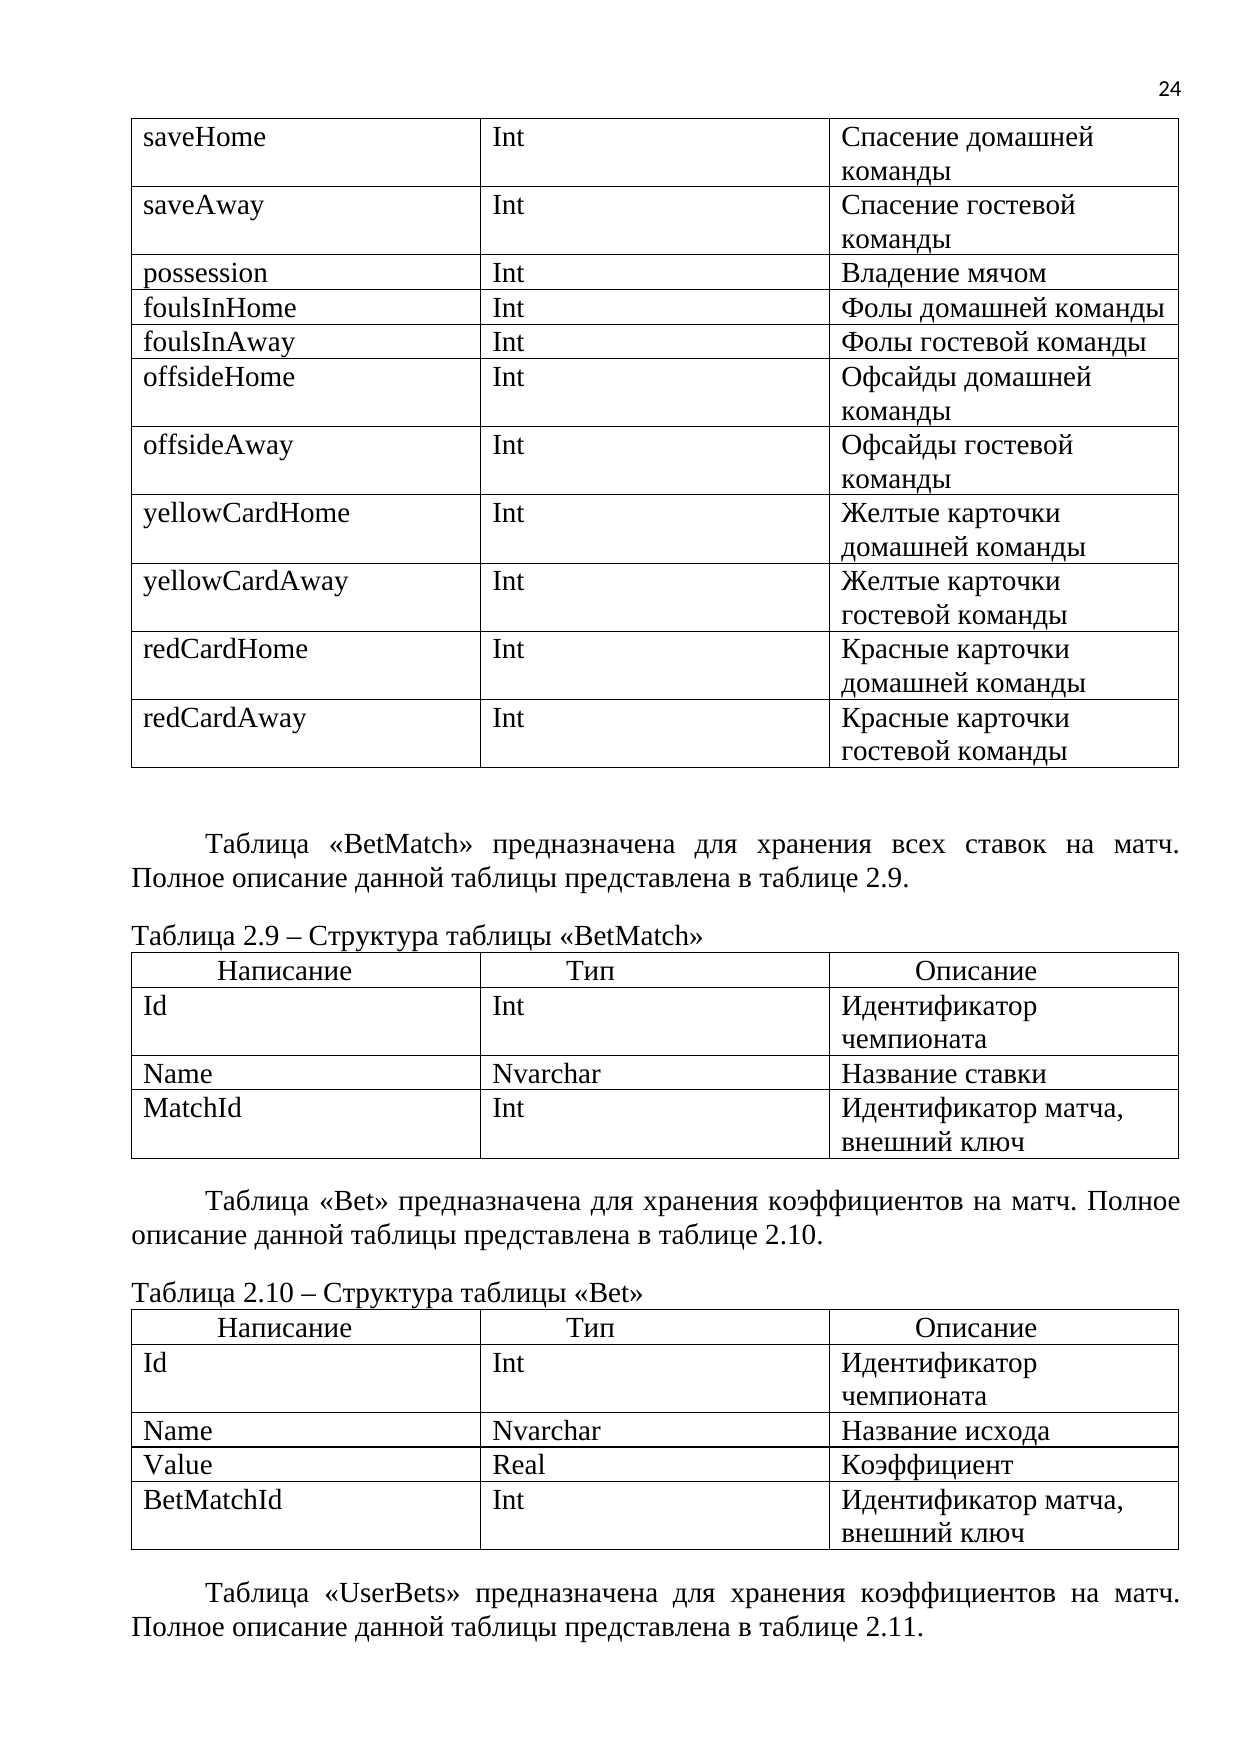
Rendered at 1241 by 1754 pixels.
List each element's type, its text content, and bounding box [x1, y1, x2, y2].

table_cell BetMatchId [132, 1482, 480, 1549]
table_cell Идентификатор матча, внешний ключ [830, 1090, 1178, 1157]
table_cell Красные карточки домашней команды [830, 632, 1178, 699]
text Таблица «Bet» предназначена для хранения коэффициентов на матч. Полное описание данной таблицы представлена в таблице 2.10. [131, 1183, 1181, 1251]
text Таблица 2.10 – Структура таблицы «Bet» [131, 1276, 1181, 1309]
table_cell Идентификатор матча, внешний ключ [830, 1482, 1178, 1549]
table_cell Спасение гостевой команды [830, 187, 1178, 254]
table_cell saveHome [132, 119, 480, 186]
table_header Написание [132, 953, 480, 987]
table_cell Офсайды гостевой команды [830, 427, 1178, 494]
table_cell Name [132, 1413, 480, 1446]
table_cell Желтые карточки гостевой команды [830, 564, 1178, 631]
table_cell offsideAway [132, 427, 480, 494]
table_cell Int [481, 255, 829, 289]
text Таблица «UserBets» предназначена для хранения коэффициентов на матч. Полное описание данной таблицы представлена в таблице 2.11. [131, 1575, 1181, 1642]
table_cell redCardAway [132, 700, 480, 767]
table_cell Int [481, 495, 829, 562]
text Таблица 2.9 – Структура таблицы «BetMatch» [131, 918, 1181, 952]
table_cell Название ставки [830, 1056, 1178, 1089]
table_header Тип [481, 953, 829, 987]
table_cell Id [132, 1345, 480, 1412]
table_cell foulsInHome [132, 290, 480, 323]
table_cell yellowCardHome [132, 495, 480, 562]
table_cell Int [481, 1090, 829, 1157]
table_cell Name [132, 1056, 480, 1089]
table_cell redCardHome [132, 632, 480, 699]
table_cell MatchId [132, 1090, 480, 1157]
table_cell Фолы гостевой команды [830, 325, 1178, 358]
table_cell Красные карточки гостевой команды [830, 700, 1178, 767]
table_cell Int [481, 632, 829, 699]
text Таблица «BetMatch» предназначена для хранения всех ставок на матч. Полное описание данной таблицы представлена в таблице 2.9. [131, 826, 1181, 893]
table_cell Int [481, 290, 829, 323]
table_cell Спасение домашней команды [830, 119, 1178, 186]
table_cell saveAway [132, 187, 480, 254]
table_cell Int [481, 119, 829, 186]
table_cell Фолы домашней команды [830, 290, 1178, 323]
table_cell Int [481, 564, 829, 631]
table_cell Int [481, 187, 829, 254]
table_cell foulsInAway [132, 325, 480, 358]
table_header Описание [830, 1310, 1178, 1344]
table_cell Int [481, 988, 829, 1055]
table_cell Int [481, 359, 829, 426]
table_cell Офсайды домашней команды [830, 359, 1178, 426]
table_header Тип [481, 1310, 829, 1344]
table_cell Int [481, 700, 829, 767]
table_cell Int [481, 1482, 829, 1549]
table_cell Идентификатор чемпионата [830, 988, 1178, 1055]
table_cell Id [132, 988, 480, 1055]
table_cell Value [132, 1448, 480, 1481]
table_cell Желтые карточки домашней команды [830, 495, 1178, 562]
table_cell offsideHome [132, 359, 480, 426]
table_cell Идентификатор чемпионата [830, 1345, 1178, 1412]
table_cell possession [132, 255, 480, 289]
table_header Написание [132, 1310, 480, 1344]
table_cell Int [481, 427, 829, 494]
table_cell yellowCardAway [132, 564, 480, 631]
table_cell Nvarchar [481, 1056, 829, 1089]
table_header Описание [830, 953, 1178, 987]
table_cell Int [481, 1345, 829, 1412]
table_cell Название исхода [830, 1413, 1178, 1446]
table_cell Коэффициент [830, 1448, 1178, 1481]
table_cell Владение мячом [830, 255, 1178, 289]
table_cell Int [481, 325, 829, 358]
table_cell Real [481, 1448, 829, 1481]
table_cell Nvarchar [481, 1413, 829, 1446]
